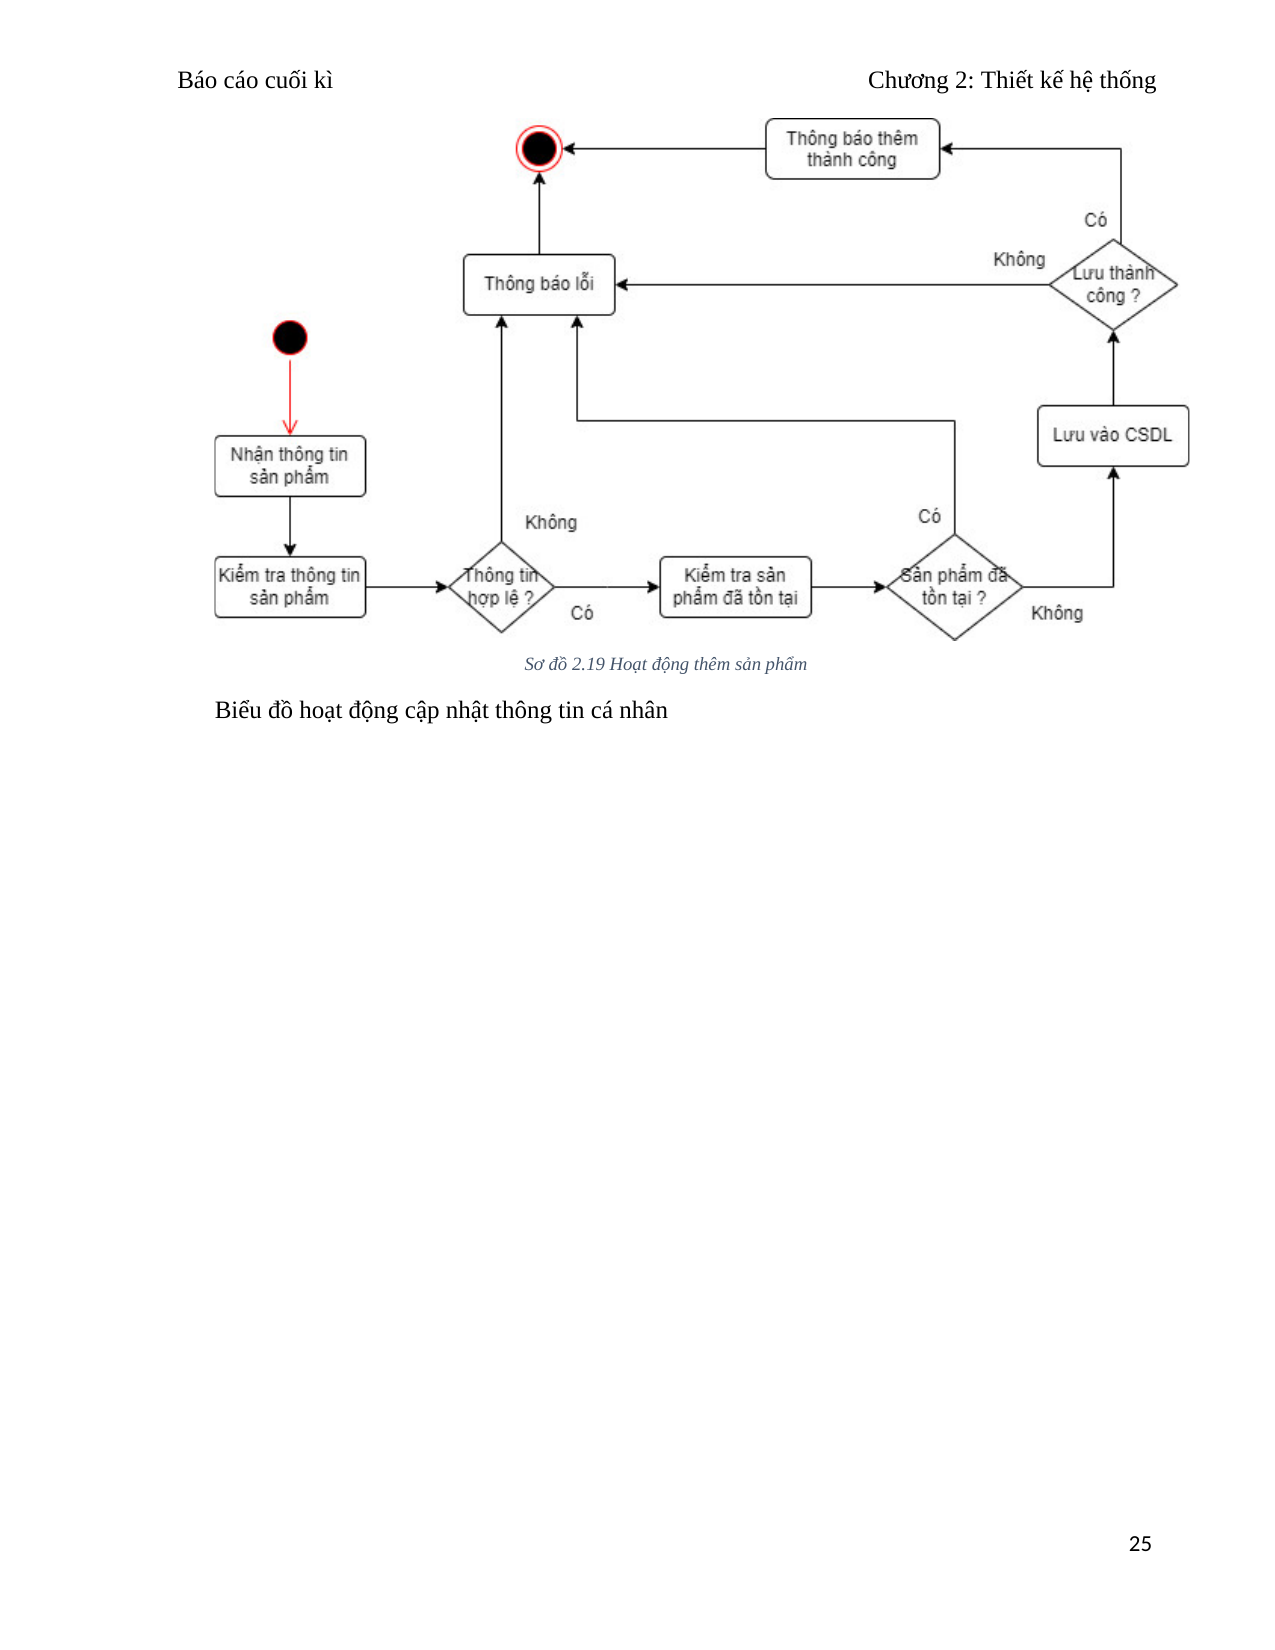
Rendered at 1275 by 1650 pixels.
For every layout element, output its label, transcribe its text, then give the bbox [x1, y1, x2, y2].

picture [214, 118, 1190, 641]
text Sơ đồ 2.19 Hoạt động thêm sản phẩm [177, 652, 1156, 674]
text Biểu đồ hoạt động cập nhật thông tin cá nhân [177, 695, 1156, 724]
